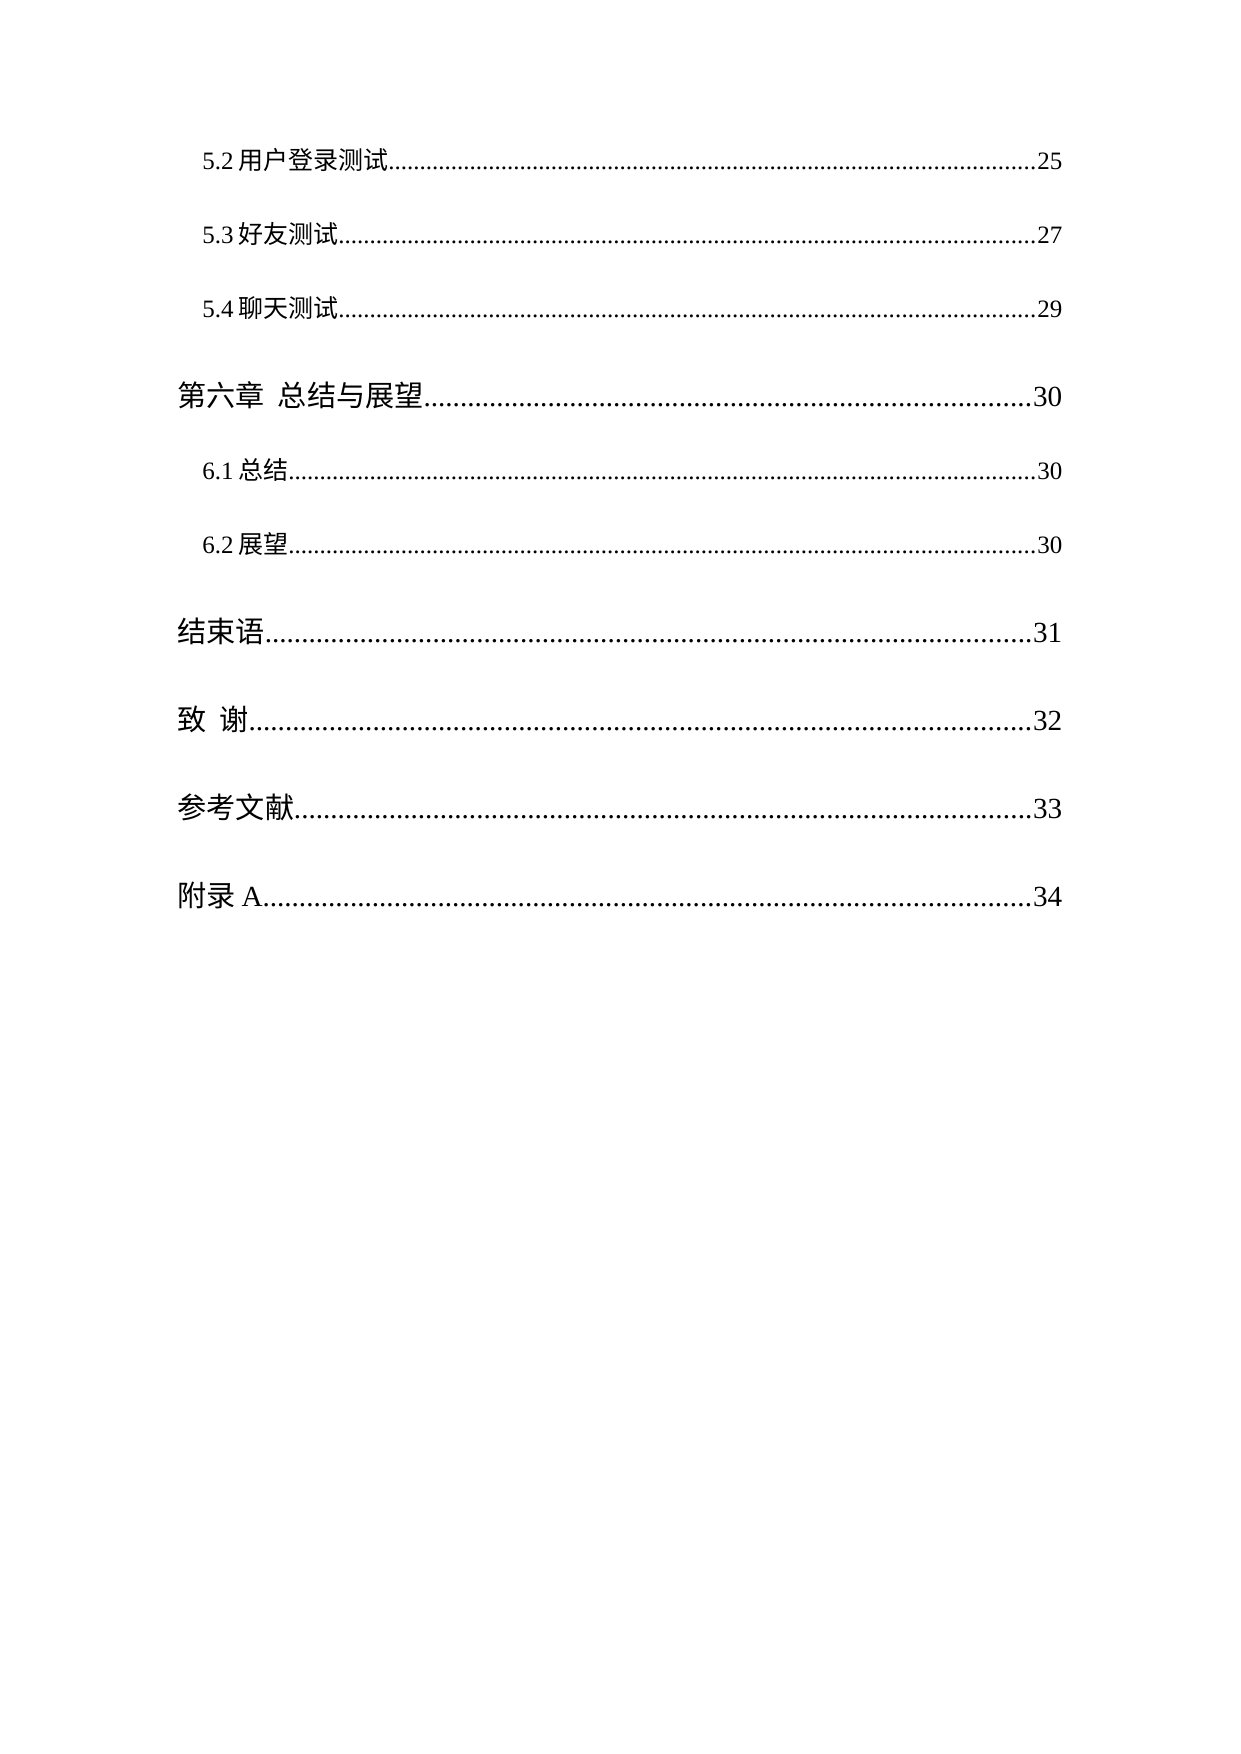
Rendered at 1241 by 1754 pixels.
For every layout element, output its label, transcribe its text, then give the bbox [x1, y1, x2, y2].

text 附录A 34 [177, 861, 1063, 926]
text 5.3好友测试 27 [202, 200, 1063, 265]
text 结束语 31 [177, 597, 1063, 662]
text 6.1总结 30 [202, 436, 1063, 501]
text 参考文献 33 [177, 773, 1063, 838]
text 致 谢 32 [177, 685, 1063, 750]
text 6.2展望 30 [202, 510, 1063, 575]
text 5.4聊天测试 29 [202, 274, 1063, 339]
text 第六章 总结与展望 30 [177, 361, 1063, 426]
text 5.2用户登录测试 25 [202, 126, 1063, 191]
